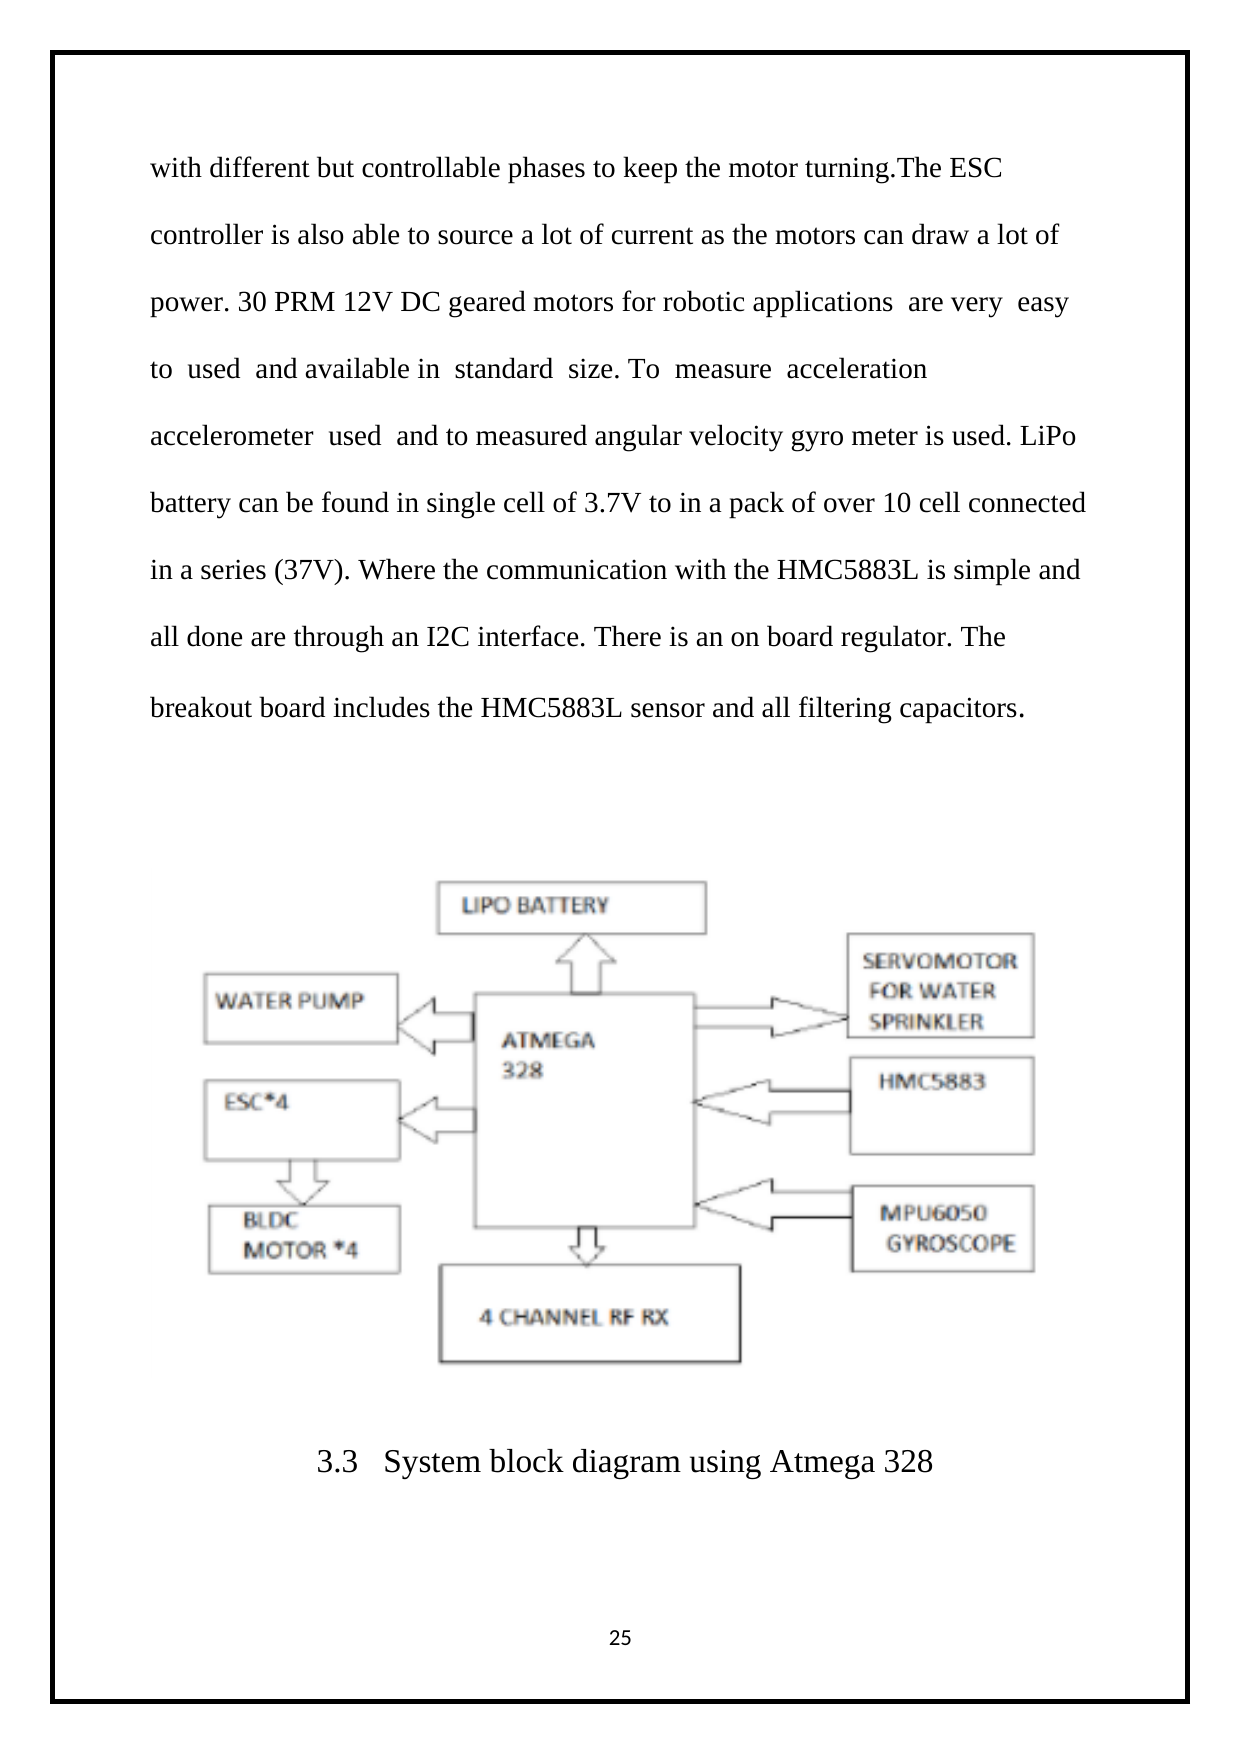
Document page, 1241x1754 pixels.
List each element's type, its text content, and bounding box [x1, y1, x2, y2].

text with different but controllable phases to keep the motor turning.The ESC [150, 150, 1090, 183]
text all done are through an I2C interface. There is an on board regulator. The [150, 619, 1090, 653]
text to used and available in standard size. To measure acceleration [150, 351, 1090, 385]
text 3.3 System block diagram using Atmega 328 [150, 1441, 1090, 1480]
text battery can be found in single cell of 3.7V to in a pack of over 10 cell connected [150, 485, 1090, 519]
text controller is also able to source a lot of current as the motors can draw a lot of [150, 217, 1090, 251]
text in a series (37V). Where the communication with the HMC5883L is simple and [150, 552, 1090, 586]
text power. 30 PRM 12V DC geared motors for robotic applications are very easy [150, 284, 1090, 318]
picture [150, 868, 1075, 1378]
text accelerometer used and to measured angular velocity gyro meter is used. LiPo [150, 418, 1090, 452]
text breakout board includes the HMC5883L sensor and all filtering capacitors. [150, 687, 1090, 726]
